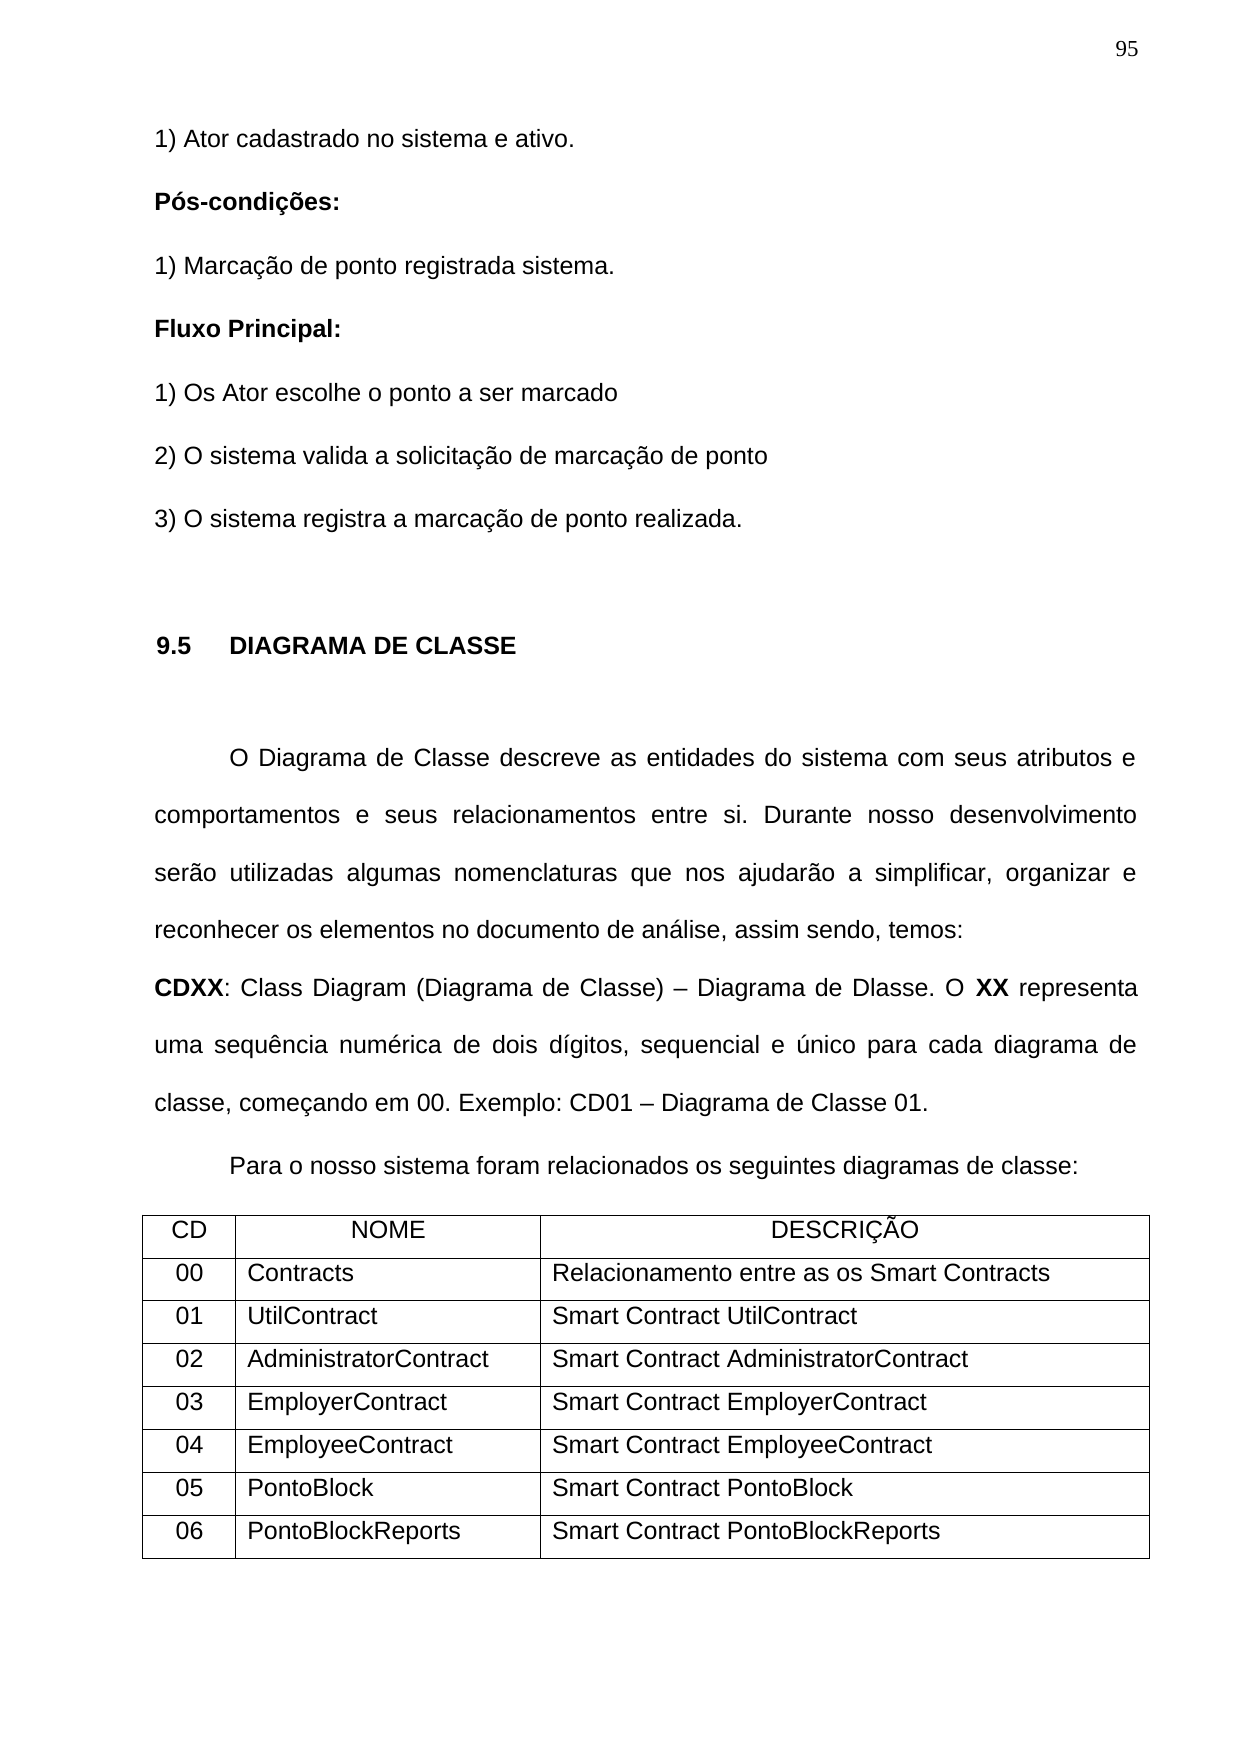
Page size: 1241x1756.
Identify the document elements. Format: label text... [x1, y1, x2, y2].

table_cell UtilContract [236, 1301, 540, 1343]
table_header DESCRIÇÃO [541, 1216, 1149, 1257]
list O sistema valida a solicitação de marcação de ponto [154, 441, 1138, 470]
table_cell PontoBlock [236, 1473, 540, 1515]
subtitle 9.5 DIAGRAMA DE CLASSE [156, 631, 1138, 660]
table_cell AdministratorContract [236, 1344, 540, 1386]
table_cell Contracts [236, 1259, 540, 1300]
table_cell 06 [143, 1516, 235, 1558]
text Pós-condições: [154, 187, 1138, 216]
table_cell Smart Contract PontoBlock [541, 1473, 1149, 1515]
table_cell 02 [143, 1344, 235, 1386]
table_cell 01 [143, 1301, 235, 1343]
table_cell 04 [143, 1430, 235, 1472]
table_cell Relacionamento entre as os Smart Contracts [541, 1259, 1149, 1300]
table_header NOME [236, 1216, 540, 1257]
table_cell PontoBlockReports [236, 1516, 540, 1558]
table_cell 03 [143, 1387, 235, 1429]
list O sistema registra a marcação de ponto realizada. [154, 504, 1138, 533]
table_cell EmployeeContract [236, 1430, 540, 1472]
text Fluxo Principal: [154, 314, 1138, 343]
table_cell EmployerContract [236, 1387, 540, 1429]
text O Diagrama de Classe descreve as entidades do sistema com seus atributos e comportamentos e seus relacionamentos entre si. Durante nosso desenvolvimento serão utilizadas algumas nomenclaturas que nos ajudarão a simplificar, organizar e reconhecer os elementos no documento de análise, assim sendo, temos: [154, 743, 1138, 944]
table_header CD [143, 1216, 235, 1257]
list Marcação de ponto registrada sistema. [154, 251, 1138, 279]
table_cell Smart Contract AdministratorContract [541, 1344, 1149, 1386]
table_cell 05 [143, 1473, 235, 1515]
table_cell Smart Contract UtilContract [541, 1301, 1149, 1343]
text CDXX: Class Diagram (Diagrama de Classe) – Diagrama de Dlasse. O XX representa uma sequência numérica de dois dígitos, sequencial e único para cada diagrama de classe, começando em 00. Exemplo: CD01 – Diagrama de Classe 01. [154, 973, 1138, 1116]
text Para o nosso sistema foram relacionados os seguintes diagramas de classe: [154, 1151, 1138, 1180]
table_cell Smart Contract EmployerContract [541, 1387, 1149, 1429]
table_cell Smart Contract EmployeeContract [541, 1430, 1149, 1472]
list Ator cadastrado no sistema e ativo. [154, 124, 1138, 153]
table_cell 00 [143, 1259, 235, 1300]
table_cell Smart Contract PontoBlockReports [541, 1516, 1149, 1558]
list Os Ator escolhe o ponto a ser marcado [154, 378, 1138, 406]
